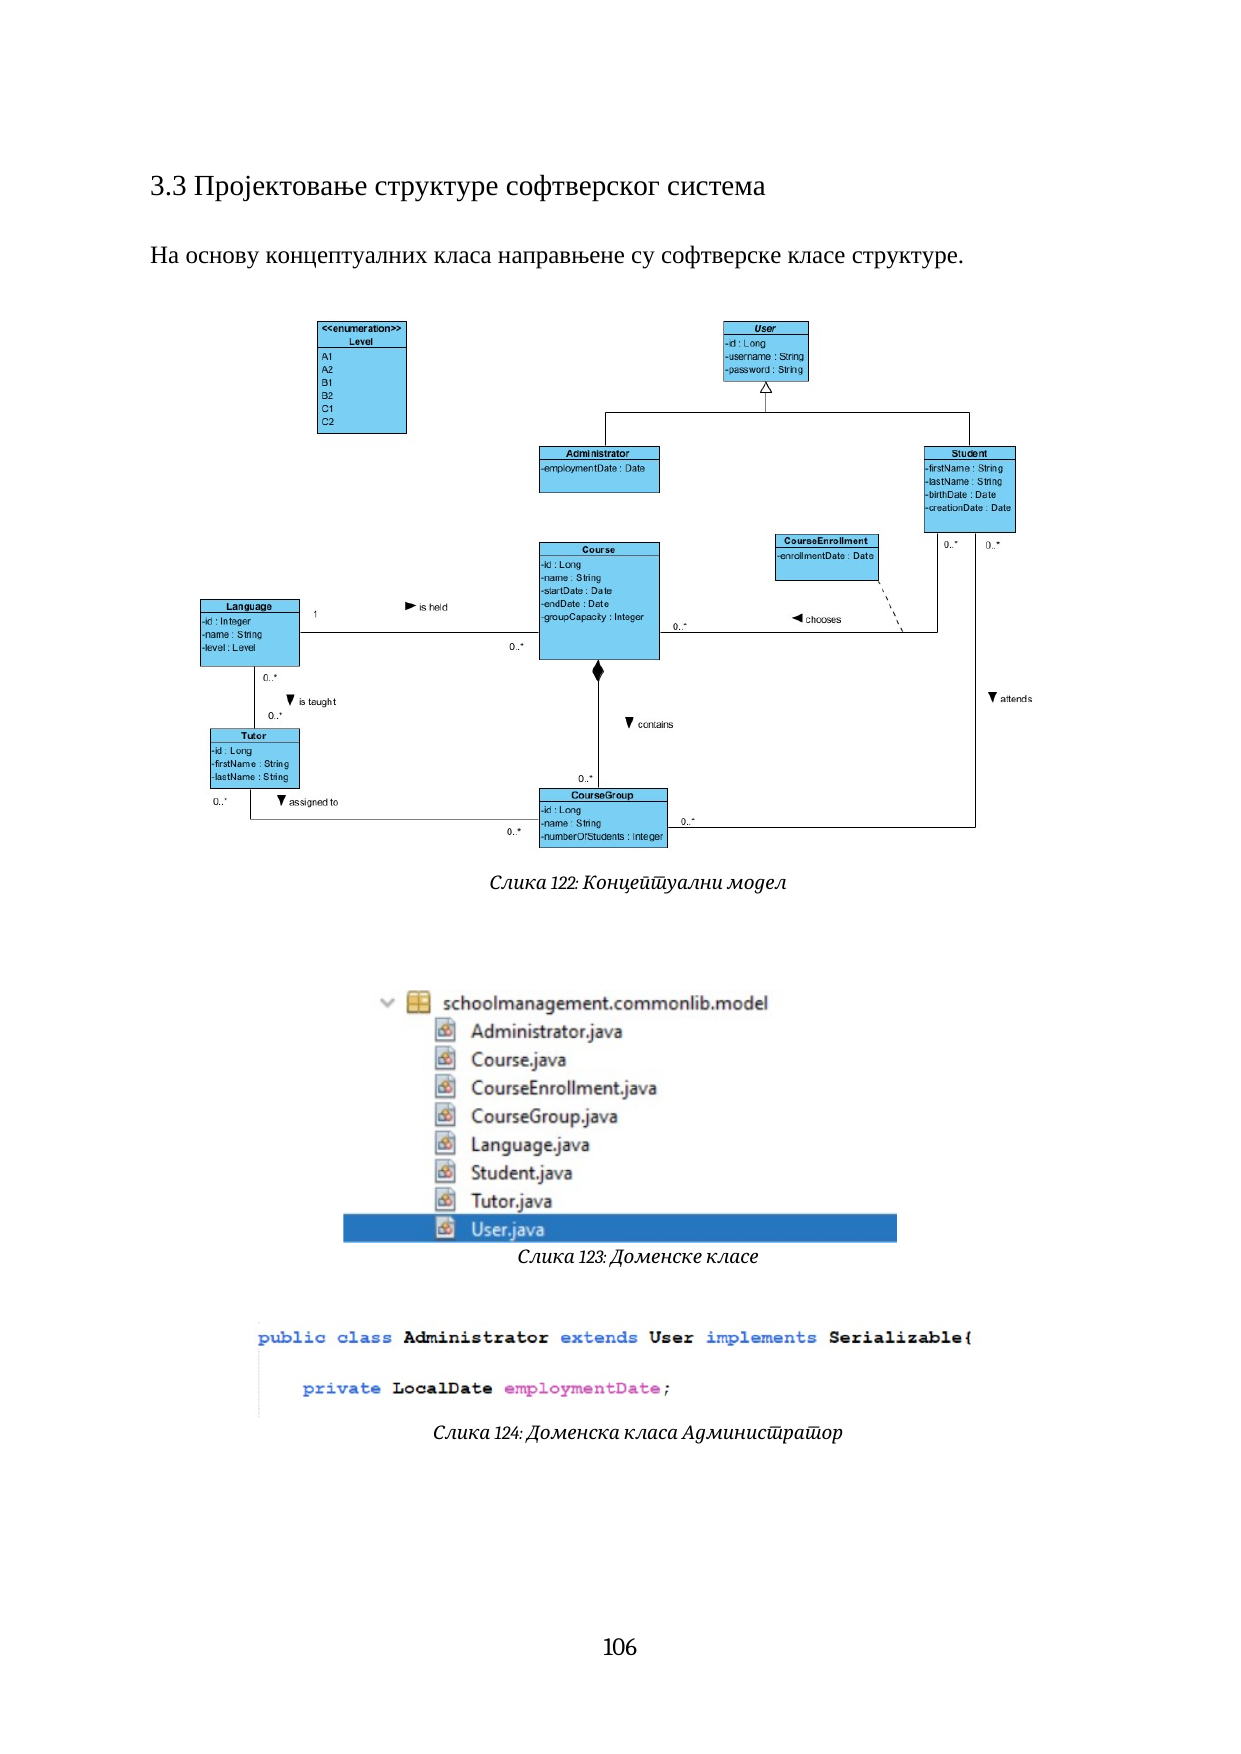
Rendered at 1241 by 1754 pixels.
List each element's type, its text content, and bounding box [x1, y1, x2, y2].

text Слика 123: Доменске класе [187, 1247, 1090, 1268]
text На основу концептуалних класа направњене су софтверске класе структуре. [150, 240, 1090, 269]
picture [191, 306, 1049, 868]
text Слика 124: Доменска класа Администратор [187, 1422, 1090, 1444]
picture [253, 1322, 987, 1418]
subtitle 3.3 Пројектовање структуре софтверског система [150, 168, 1090, 202]
picture [343, 990, 897, 1243]
text Слика 122: Концептуални модел [187, 872, 1090, 894]
